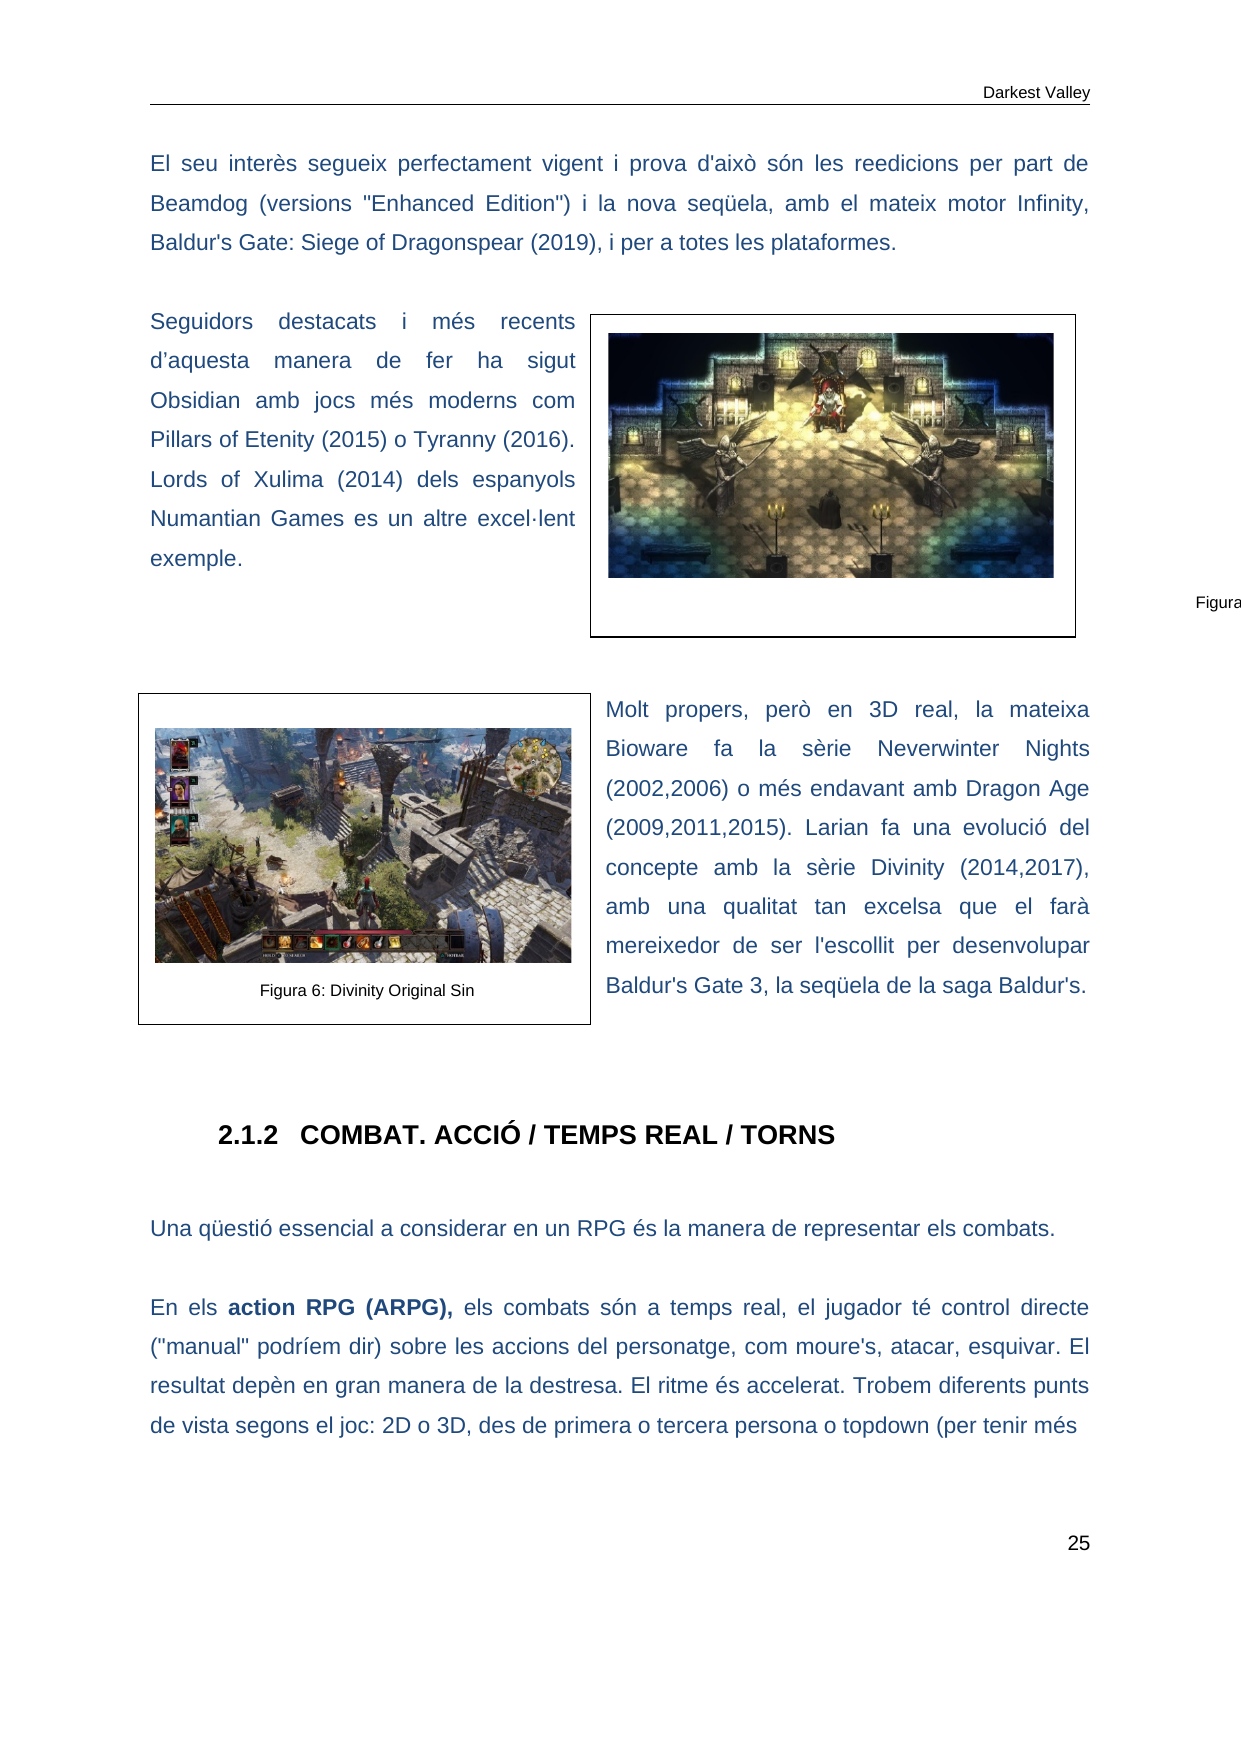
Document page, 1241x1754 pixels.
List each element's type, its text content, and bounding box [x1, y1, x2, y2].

text Molt propers, però en 3D real, la mateixa Bioware fa la sèrie Neverwinter Nights (2002,2006) o més endavant amb Dragon Age (2009,2011,2015). Larian fa una evolució del concepte amb la sèrie Divinity (2014,2017), amb una qualitat tan excelsa que el farà mereixedor de ser l'escollit per desenvolupar Baldur's Gate 3, la seqüela de la saga Baldur's. [591, 696, 1090, 998]
table_header [139, 694, 590, 1024]
picture [155, 728, 572, 963]
text El seu interès segueix perfectament vigent i prova d'això són les reedicions per part de Beamdog (versions "Enhanced Edition") i la nova seqüela, amb el mateix motor Infinity, Baldur's Gate: Siege of Dragonspear (2019), i per a totes les plataformes. [150, 150, 1090, 255]
subtitle 2.1.2 COMBAT. ACCIÓ / TEMPS REAL / TORNS [218, 1119, 1090, 1151]
table_header [591, 315, 1075, 636]
text Una qüestió essencial a considerar en un RPG és la manera de representar els combats. [150, 1214, 1090, 1241]
text En els action RPG (ARPG), els combats són a temps real, el jugador té control directe ("manual" podríem dir) sobre les accions del personatge, com moure's, atacar, esquivar. El resultat depèn en gran manera de la destresa. El ritme és accelerat. Trobem diferents punts de vista segons el joc: 2D o 3D, des de primera o tercera persona o topdown (per tenir més [150, 1293, 1090, 1438]
picture [608, 333, 1054, 578]
